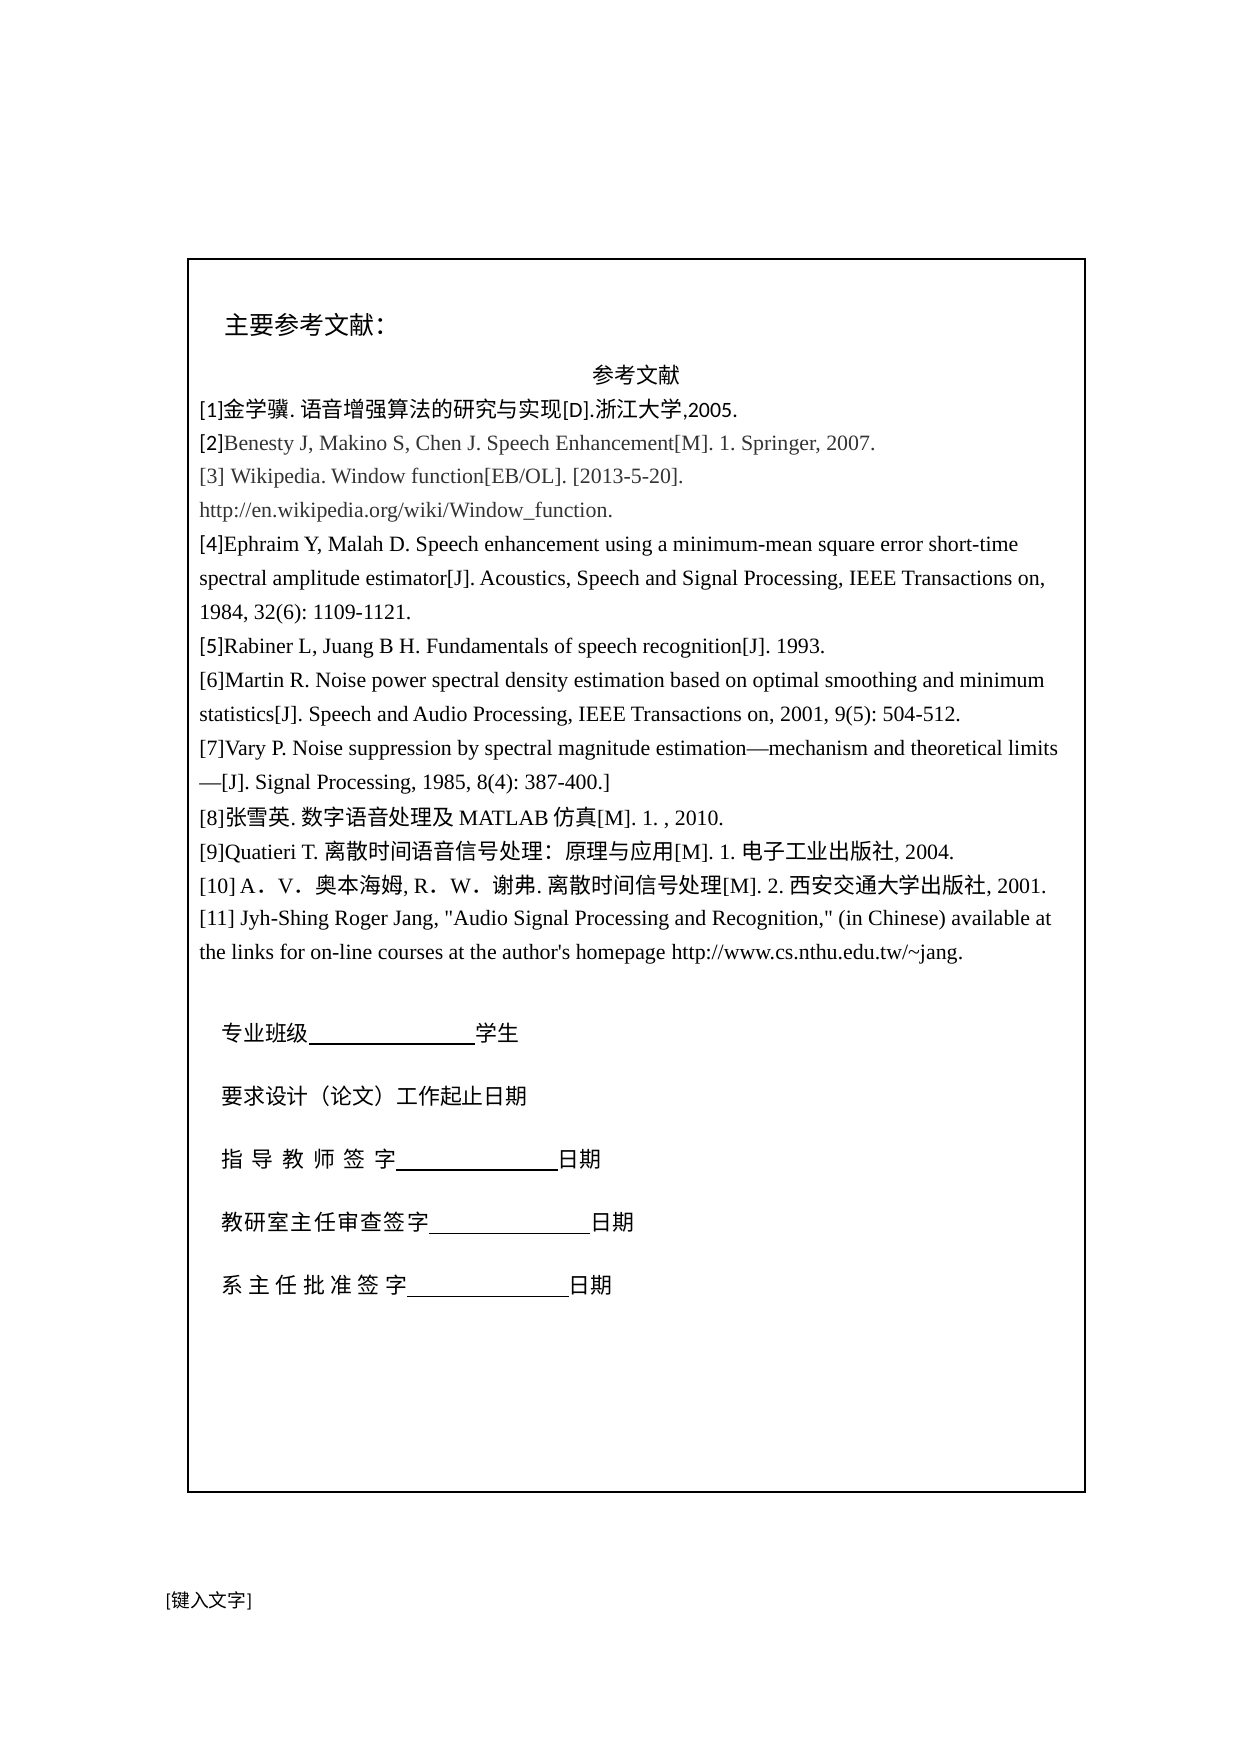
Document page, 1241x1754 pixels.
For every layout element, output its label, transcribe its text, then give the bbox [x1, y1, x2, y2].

table_header 主要参考文献： 参考文献 [1]金学骥. 语音增强算法的研究与实现[D].浙江大学,2005. [2]Benesty J, Makino S, Chen J. Speech Enhancement[M]. 1. Springer, 2007. [3] Wikipedia. Window function[EB/OL]. [2013-5-20]. http://en.wikipedia.org/wiki/Window_function. [4]Ephraim Y, Malah D. Speech enhancement using a minimum-mean square error short-time spectral amplitude estimator[J]. Acoustics, Speech and Signal Processing, IEEE Transactions on, 1984, 32(6): 1109-1121. [5]Rabiner L, Juang B H. Fundamentals of speech recognition[J]. 1993. [6]Martin R. Noise power spectral density estimation based on optimal smoothing and minimum statistics[J]. Speech and Audio Processing, IEEE Transactions on, 2001, 9(5): 504-512. [7]Vary P. Noise suppression by spectral magnitude estimation—mechanism and theoretical limits—[J]. Signal Processing, 1985, 8(4): 387-400.] [8]张雪英. 数字语音处理及MATLAB仿真[M]. 1. , 2010. [9]Quatieri T. 离散时间语音信号处理：原理与应用[M]. 1. 电子工业出版社, 2004. [10] A．V．奥本海姆, R．W．谢弗. 离散时间信号处理[M]. 2. 西安交通大学出版社, 2001. [11] Jyh-Shing Roger Jang, "Audio Signal Processing and Recognition," (in Chinese) available at the links for on-line courses at the author's homepage http://www.cs.nthu.edu.tw/~jang. 专业班级 学生 要求设计（论文）工作起止日期 指导教师签字 日期 教研室主任审查签字 日期 系主任批准签字 日期 [189, 260, 1084, 1491]
